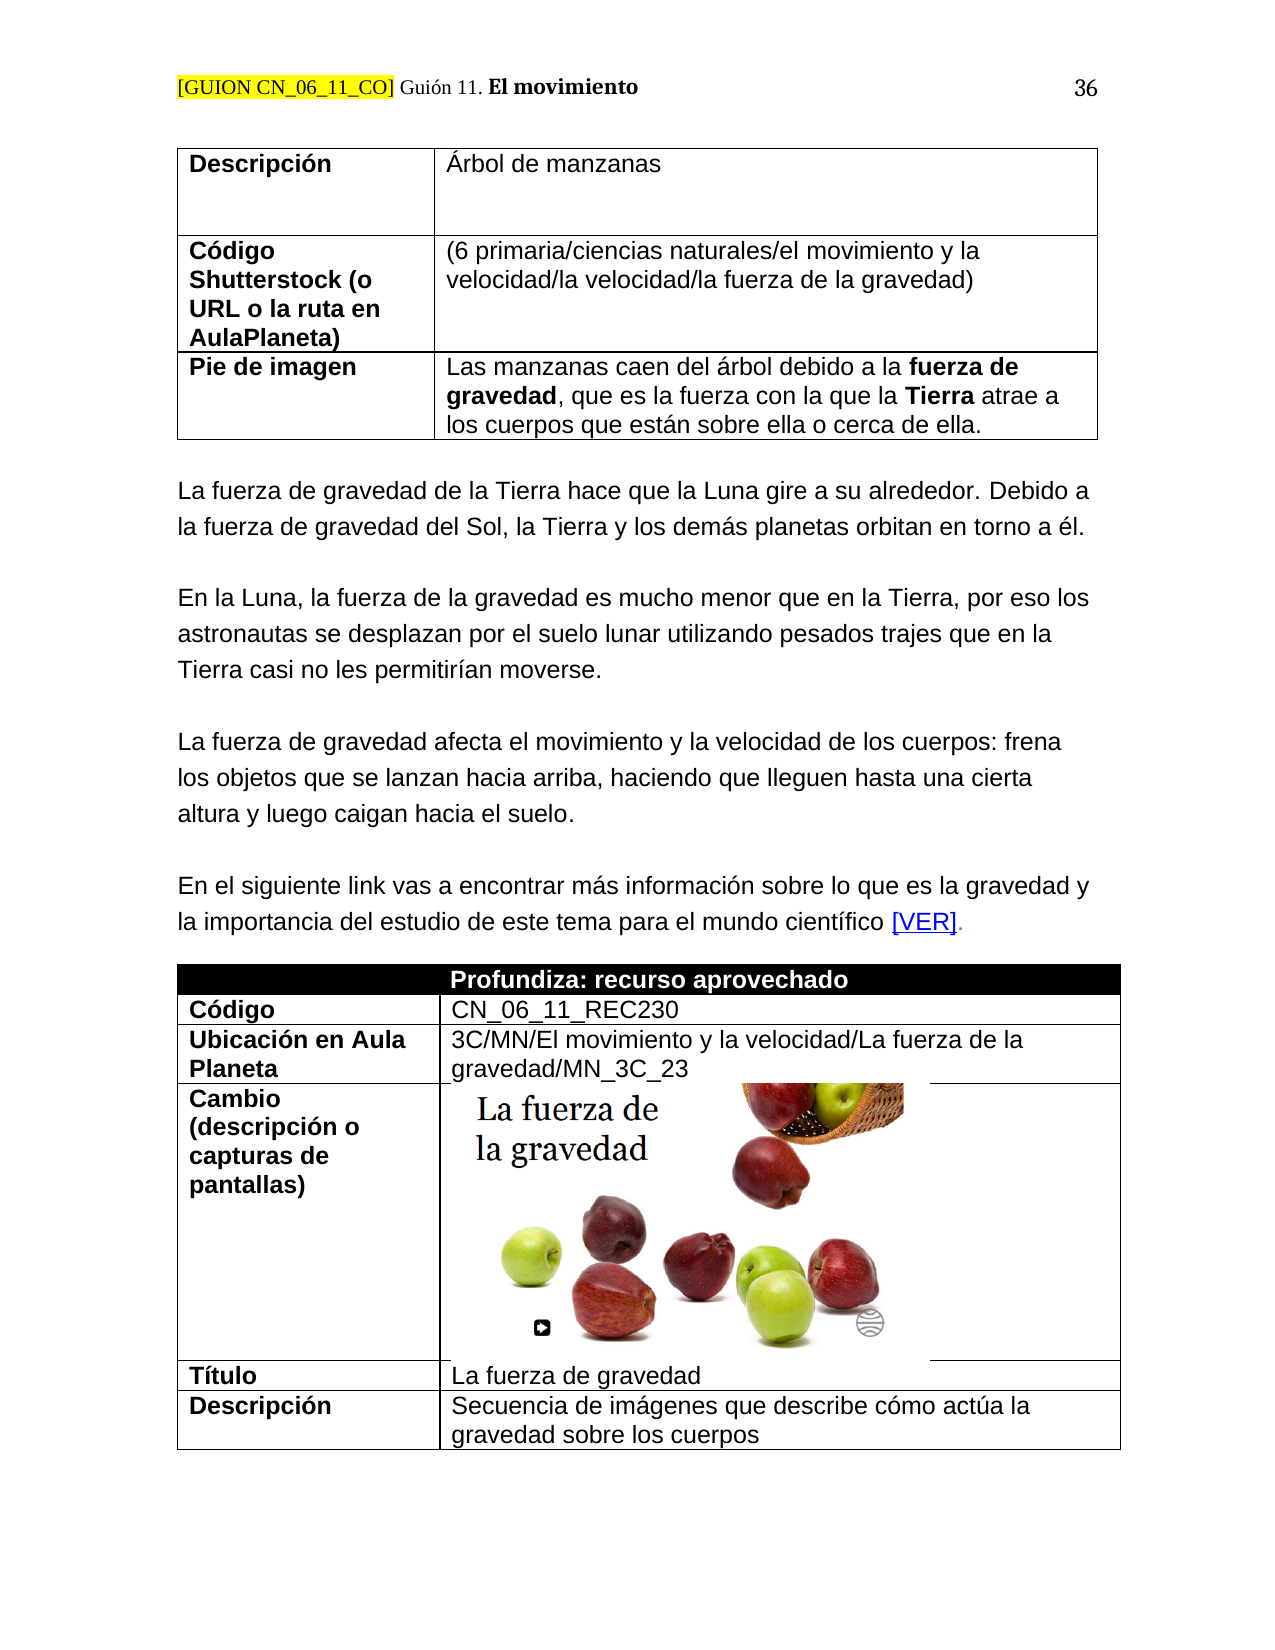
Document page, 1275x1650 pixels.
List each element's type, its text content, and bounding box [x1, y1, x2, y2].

text En la Luna, la fuerza de la gravedad es mucho menor que en la Tierra, por eso los astronautas se desplazan por el suelo lunar utilizando pesados trajes que en la Tierra casi no les permitirían moverse. [177, 576, 1098, 684]
picture [451, 1083, 930, 1361]
table_cell (6 primaria/ciencias naturales/el movimiento y la velocidad/la velocidad/la fuerza de la gravedad) [435, 236, 1097, 351]
table_cell Descripción [178, 149, 434, 235]
text La fuerza de gravedad de la Tierra hace que la Luna gire a su alrededor. Debido a la fuerza de gravedad del Sol, la Tierra y los demás planetas orbitan en torno a él. [177, 468, 1098, 540]
table_cell Código Shutterstock (o URL o la ruta en AulaPlaneta) [178, 236, 434, 351]
table_cell Las manzanas caen del árbol debido a la fuerza de gravedad, que es la fuerza con la que la Tierra atrae a los cuerpos que están sobre ella o cerca de ella. [435, 353, 1097, 439]
table_cell Ubicación en Aula Planeta [178, 1025, 439, 1082]
table_cell 3C/MN/El movimiento y la velocidad/La fuerza de la gravedad/MN_3C_23 [441, 1025, 1120, 1082]
table_cell Pie de imagen [178, 353, 434, 439]
table_cell [930, 1084, 1120, 1360]
table_cell Descripción [178, 1391, 439, 1448]
table_cell Cambio (descripción o capturas de pantallas) [178, 1084, 439, 1360]
table_cell CN_06_11_REC230 [441, 995, 1120, 1024]
table_header Profundiza: recurso aprovechado [178, 965, 1120, 994]
table_cell [441, 1084, 451, 1360]
text En el siguiente link vas a encontrar más información sobre lo que es la gravedad y la importancia del estudio de este tema para el mundo científico [VER]. [177, 864, 1098, 936]
table_cell Secuencia de imágenes que describe cómo actúa la gravedad sobre los cuerpos [441, 1391, 1120, 1448]
table_cell La fuerza de gravedad [441, 1361, 1120, 1390]
table_cell Título [178, 1361, 439, 1390]
table_cell Código [178, 995, 439, 1024]
text La fuerza de gravedad afecta el movimiento y la velocidad de los cuerpos: frena los objetos que se lanzan hacia arriba, haciendo que lleguen hasta una cierta altura y luego caigan hacia el suelo. [177, 720, 1098, 828]
